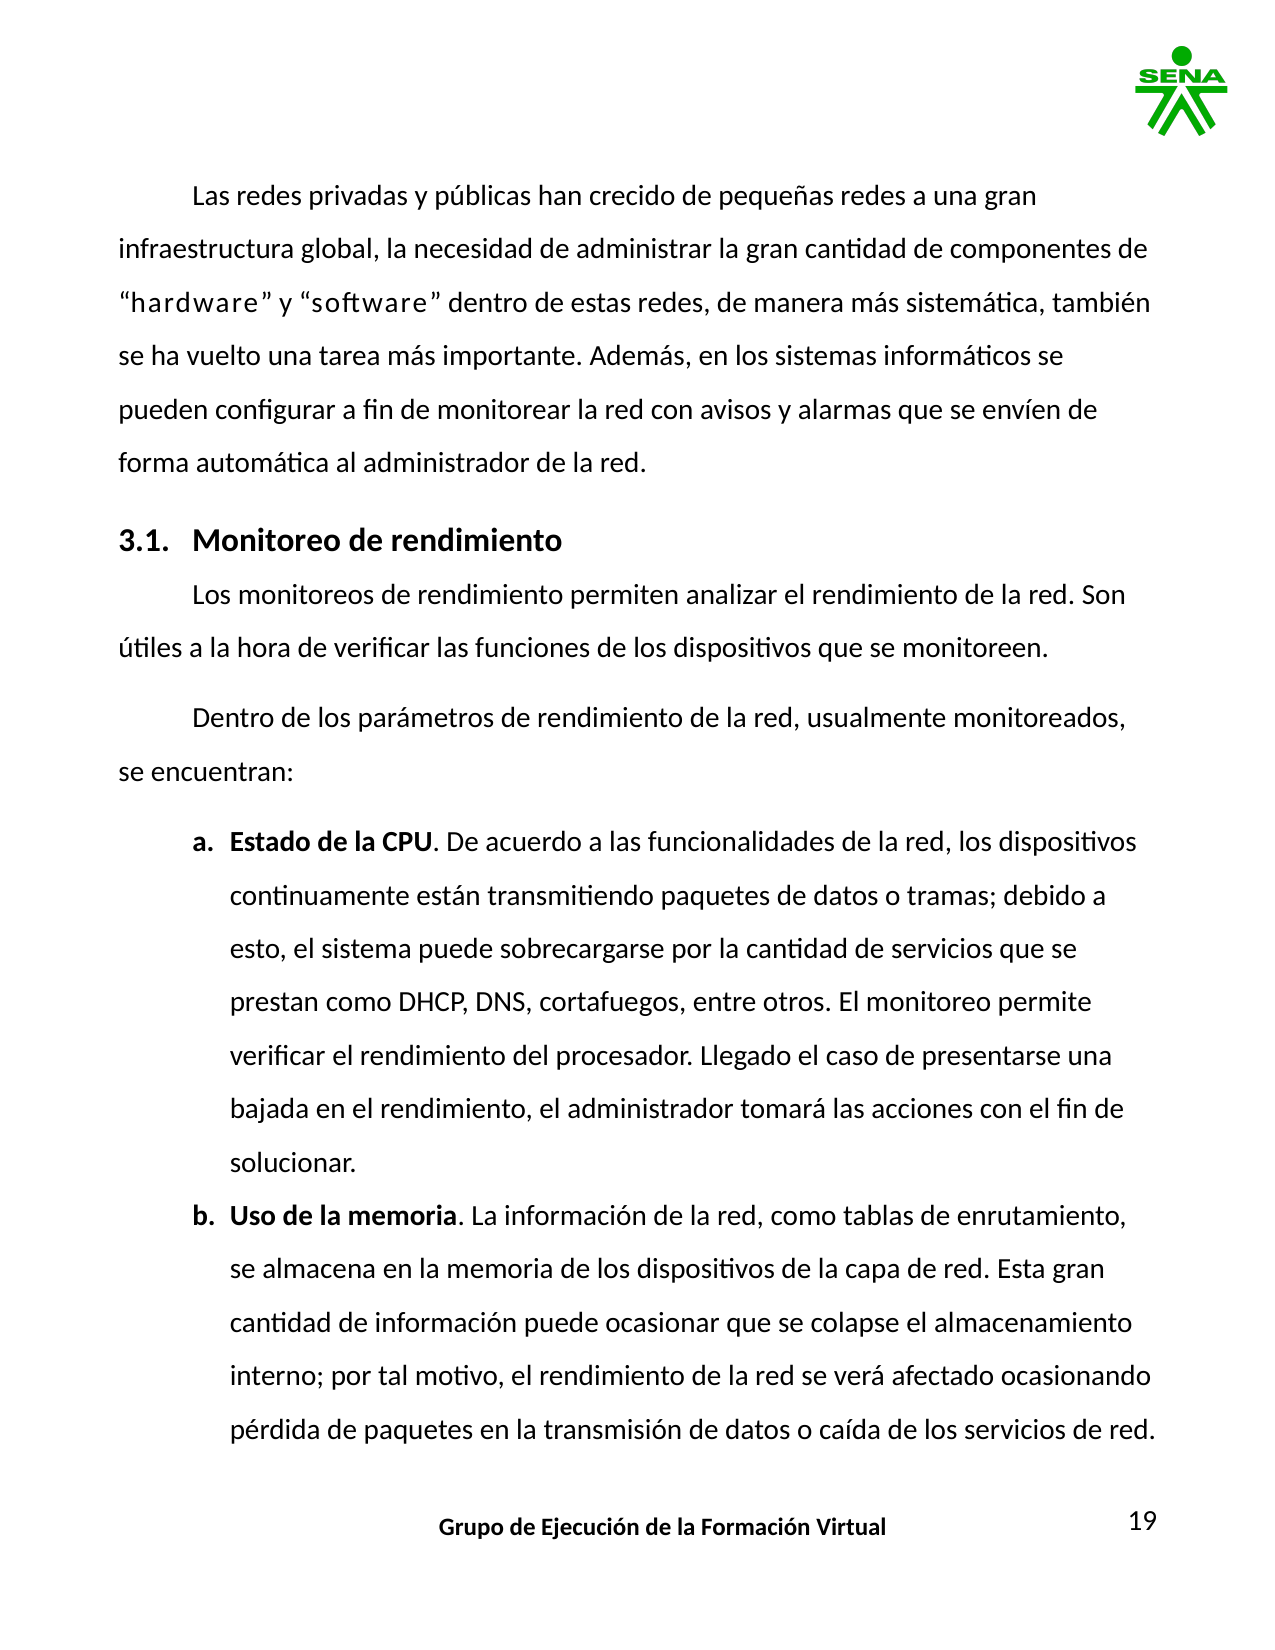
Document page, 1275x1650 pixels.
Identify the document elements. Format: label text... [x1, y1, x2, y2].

text Los monitoreos de rendimiento permiten analizar el rendimiento de la red. Son útiles a la hora de verificar las funciones de los dispositivos que se monitoreen. [118, 576, 1157, 665]
subtitle Monitoreo de rendimiento [118, 519, 1157, 559]
text Las redes privadas y públicas han crecido de pequeñas redes a una gran infraestructura global, la necesidad de administrar la gran cantidad de componentes de “hardware” y “software” dentro de estas redes, de manera más sistemática, también se ha vuelto una tarea más importante. Además, en los sistemas informáticos se pueden configurar a fin de monitorear la red con avisos y alarmas que se envíen de forma automática al administrador de la red. [118, 177, 1157, 480]
list Uso de la memoria. La información de la red, como tablas de enrutamiento, se almacena en la memoria de los dispositivos de la capa de red. Esta gran cantidad de información puede ocasionar que se colapse el almacenamiento interno; por tal motivo, el rendimiento de la red se verá afectado ocasionando pérdida de paquetes en la transmisión de datos o caída de los servicios de red. [192, 1197, 1157, 1447]
list Estado de la CPU. De acuerdo a las funcionalidades de la red, los dispositivos continuamente están transmitiendo paquetes de datos o tramas; debido a esto, el sistema puede sobrecargarse por la cantidad de servicios que se prestan como DHCP, DNS, cortafuegos, entre otros. El monitoreo permite verificar el rendimiento del procesador. Llegado el caso de presentarse una bajada en el rendimiento, el administrador tomará las acciones con el fin de solucionar. [192, 823, 1157, 1179]
picture [1135, 46, 1228, 136]
text Dentro de los parámetros de rendimiento de la red, usualmente monitoreados, se encuentran: [118, 699, 1157, 789]
